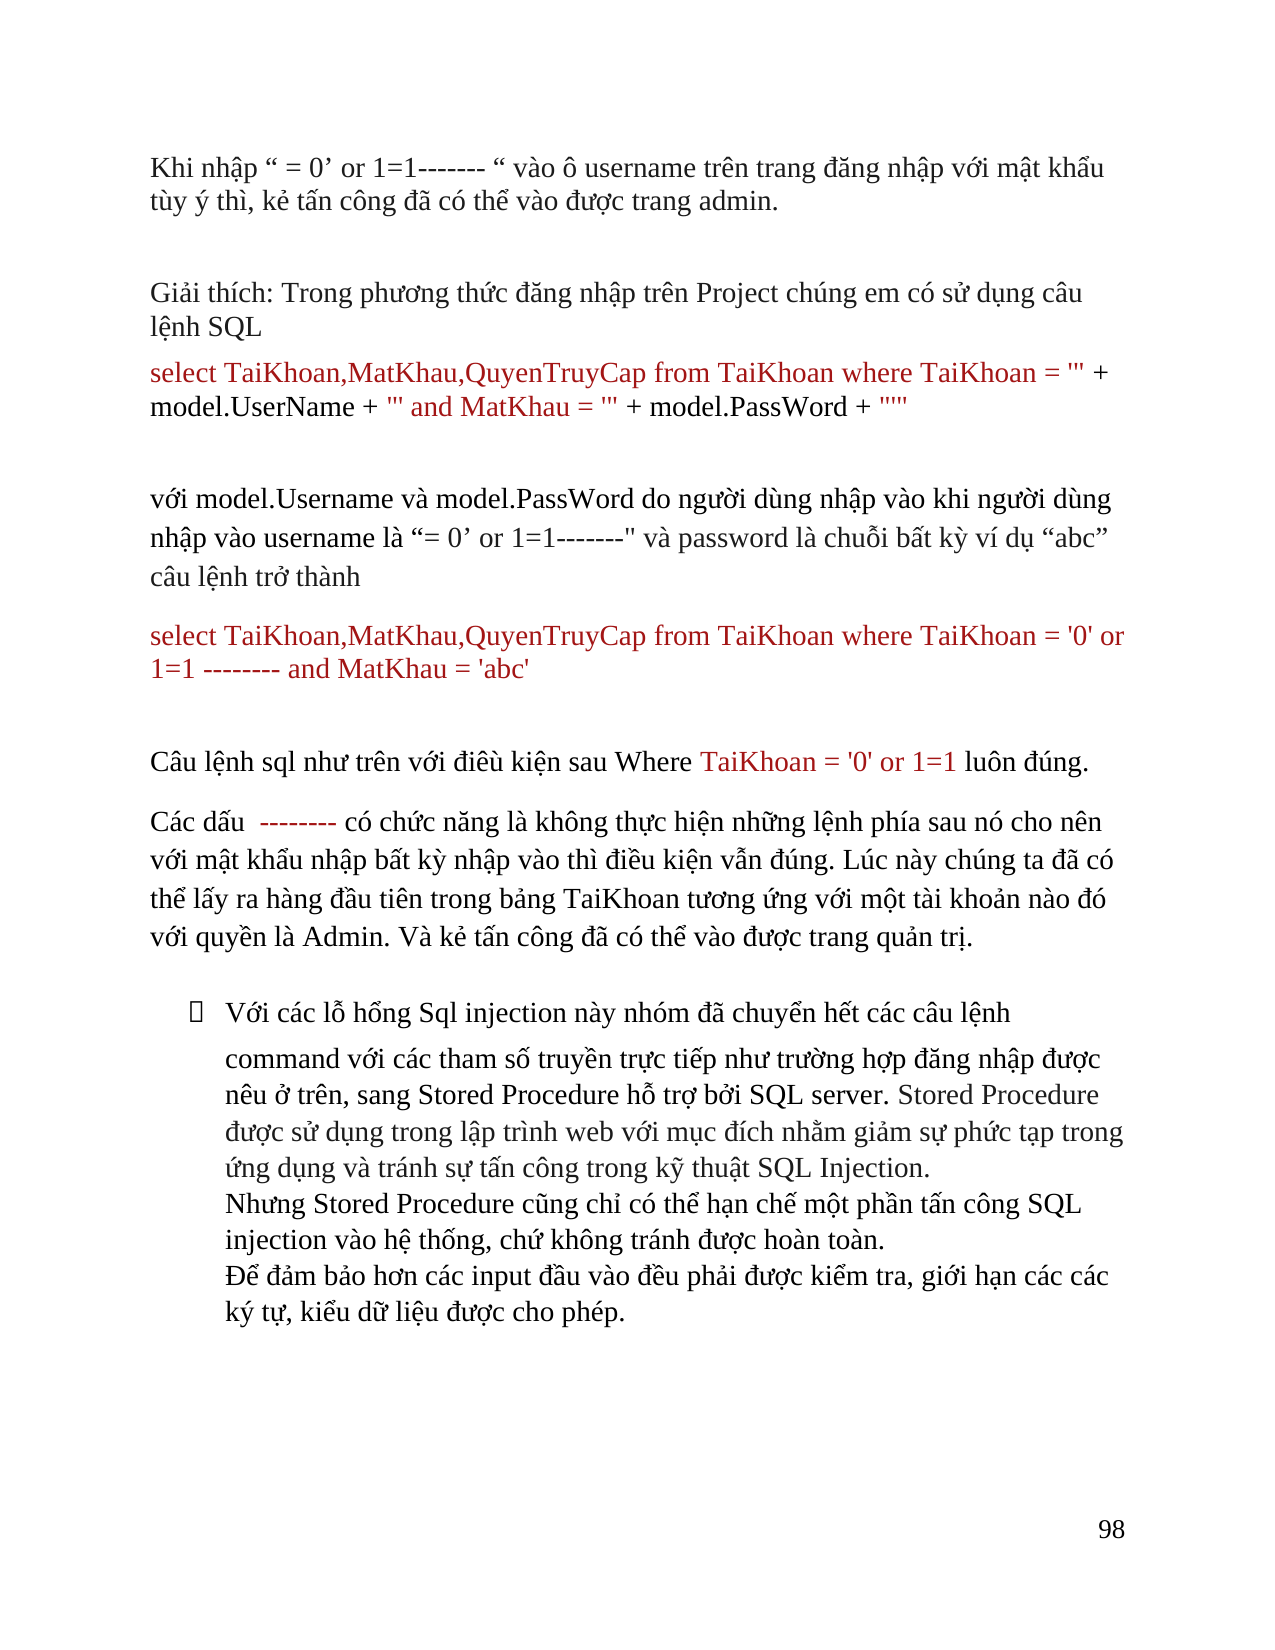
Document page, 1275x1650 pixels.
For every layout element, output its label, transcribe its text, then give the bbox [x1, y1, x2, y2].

text Nhưng Stored Procedure cũng chỉ có thể hạn chế một phần tấn công SQL injection vào hệ thống, chứ không tránh được hoàn toàn. [225, 1186, 1125, 1256]
list Với các lỗ hổng Sql injection này nhóm đã chuyển hết các câu lệnh command với các tham số truyền trực tiếp như trường hợp đăng nhập được nêu ở trên, sang Stored Procedure hỗ trợ bởi SQL server. Stored Procedure được sử dụng trong lập trình web với mục đích nhằm giảm sự phức tạp trong ứng dụng và tránh sự tấn công trong kỹ thuật SQL Injection. [187, 979, 1125, 1183]
text select TaiKhoan,MatKhau,QuyenTruyCap from TaiKhoan where TaiKhoan = '0' or 1=1 -------- and MatKhau = 'abc' [150, 618, 1125, 685]
text Để đảm bảo hơn các input đầu vào đều phải được kiểm tra, giới hạn các các ký tự, kiểu dữ liệu được cho phép. [225, 1258, 1125, 1328]
text với model.Username và model.PassWord do người dùng nhập vào khi người dùng nhập vào username là “= 0’ or 1=1-------" và password là chuỗi bất kỳ ví dụ “abc” câu lệnh trở thành [150, 482, 1125, 592]
text Giải thích: Trong phương thức đăng nhập trên Project chúng em có sử dụng câu lệnh SQL [150, 276, 1125, 343]
text Câu lệnh sql như trên với điêù kiện sau Where TaiKhoan = '0' or 1=1 luôn đúng. [150, 744, 1125, 778]
text Các dấu -------- có chức năng là không thực hiện những lệnh phía sau nó cho nên với mật khẩu nhập bất kỳ nhập vào thì điều kiện vẫn đúng. Lúc này chúng ta đã có thể lấy ra hàng đầu tiên trong bảng TaiKhoan tương ứng với một tài khoản nào đó với quyền là Admin. Và kẻ tấn công đã có thể vào được trang quản trị. [150, 804, 1125, 953]
text Khi nhập “ = 0’ or 1=1------- “ vào ô username trên trang đăng nhập với mật khẩu tùy ý thì, kẻ tấn công đã có thể vào được trang admin. [150, 150, 1125, 217]
text select TaiKhoan,MatKhau,QuyenTruyCap from TaiKhoan where TaiKhoan = '" + model.UserName + "' and MatKhau = '" + model.PassWord + "'" [150, 355, 1125, 422]
